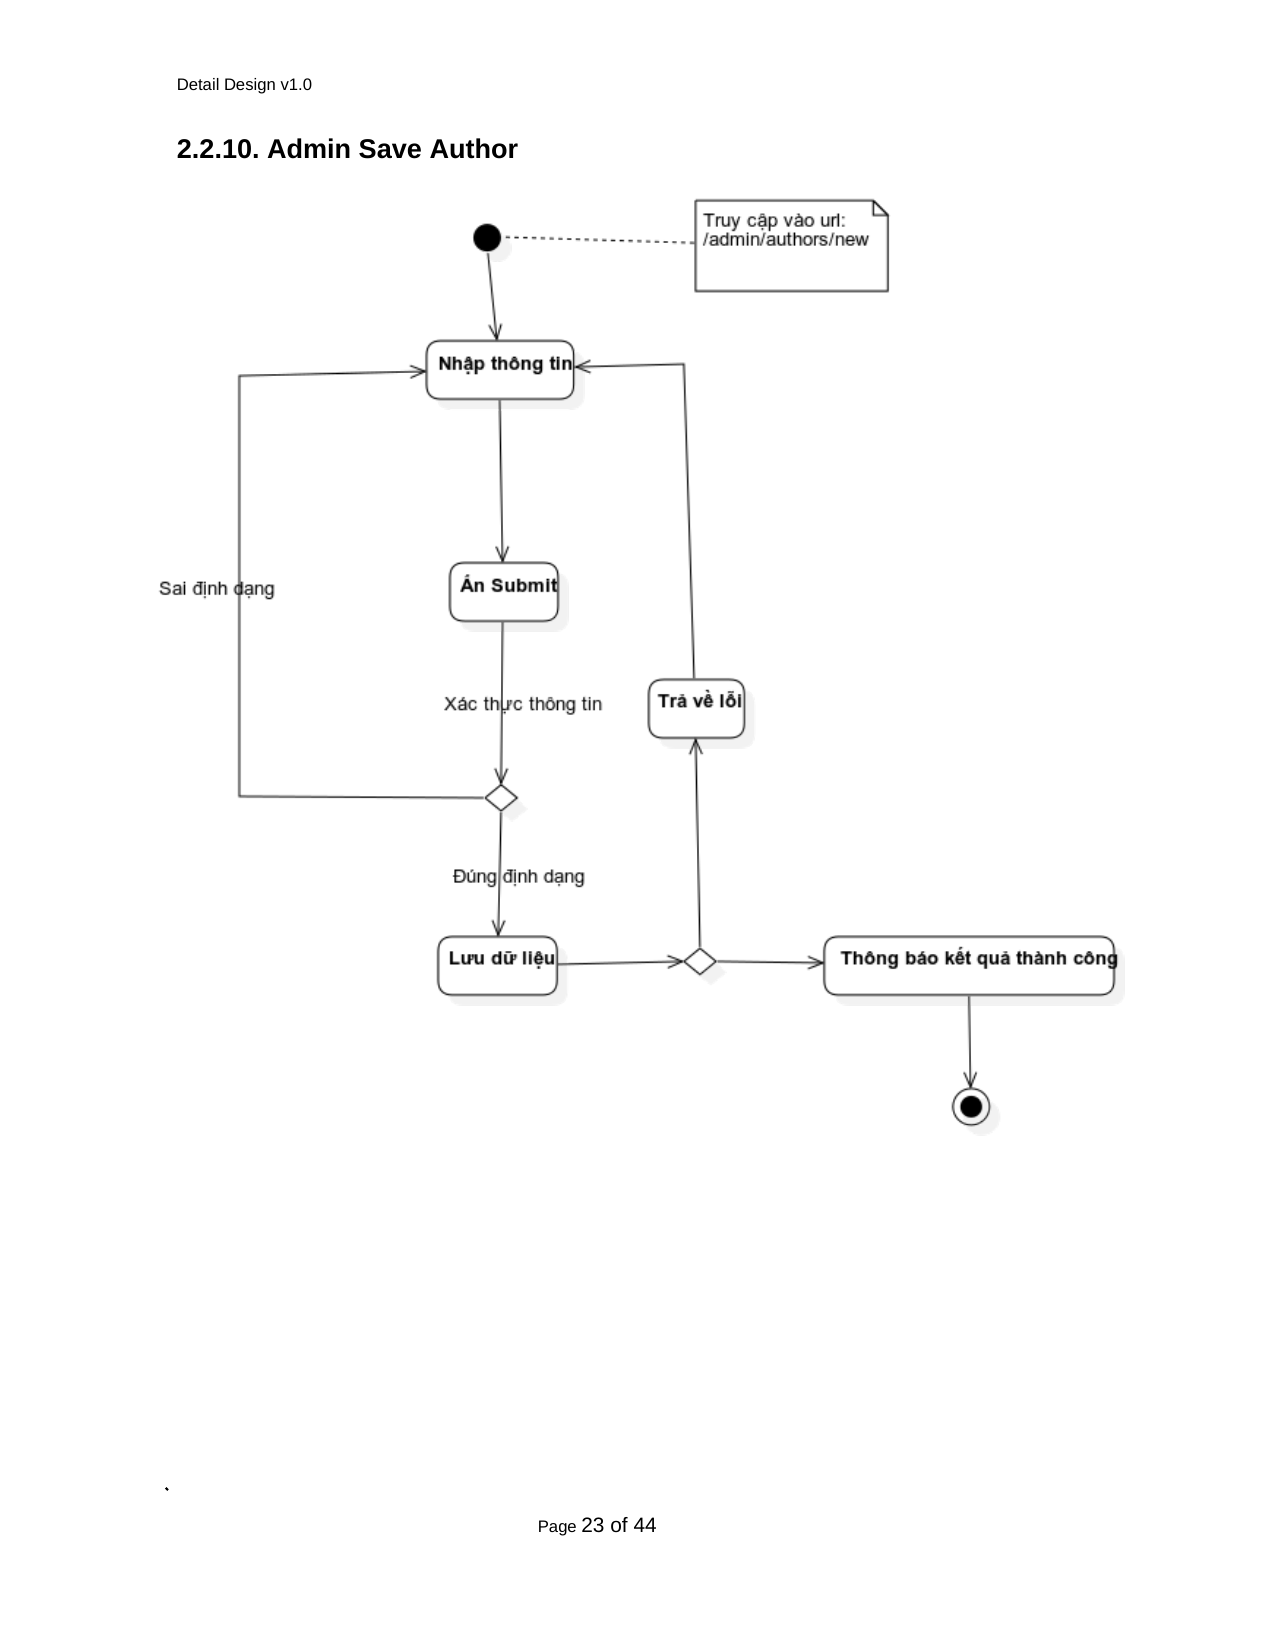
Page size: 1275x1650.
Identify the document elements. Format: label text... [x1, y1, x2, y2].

picture [147, 186, 1128, 1140]
subtitle Admin Save Author [147, 133, 1128, 164]
